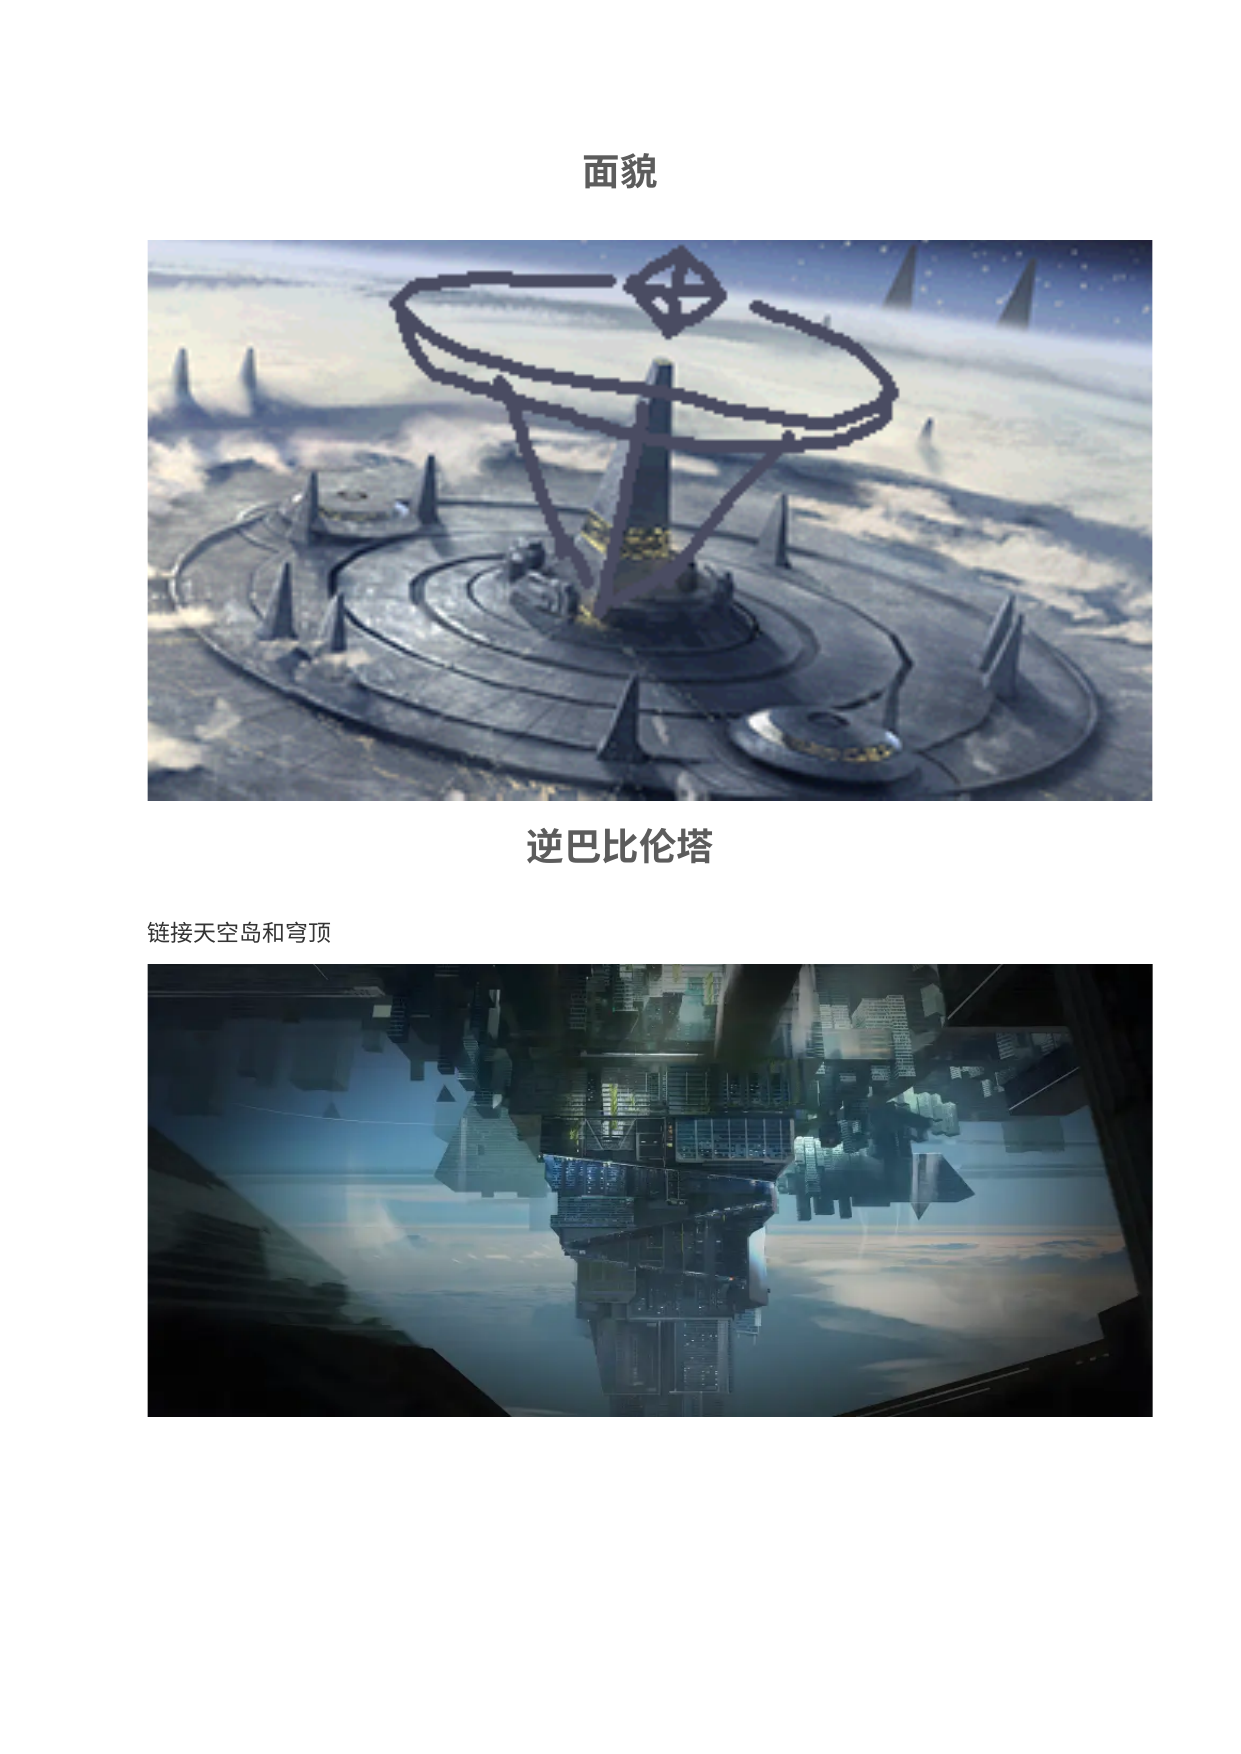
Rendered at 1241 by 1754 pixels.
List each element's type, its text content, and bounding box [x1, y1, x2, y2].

picture [147, 240, 1153, 801]
subtitle 逆巴比伦塔 [148, 816, 1093, 871]
subtitle 面貌 [148, 142, 1093, 196]
text 链接天空岛和穹顶 [148, 915, 1093, 948]
picture [147, 964, 1153, 1417]
